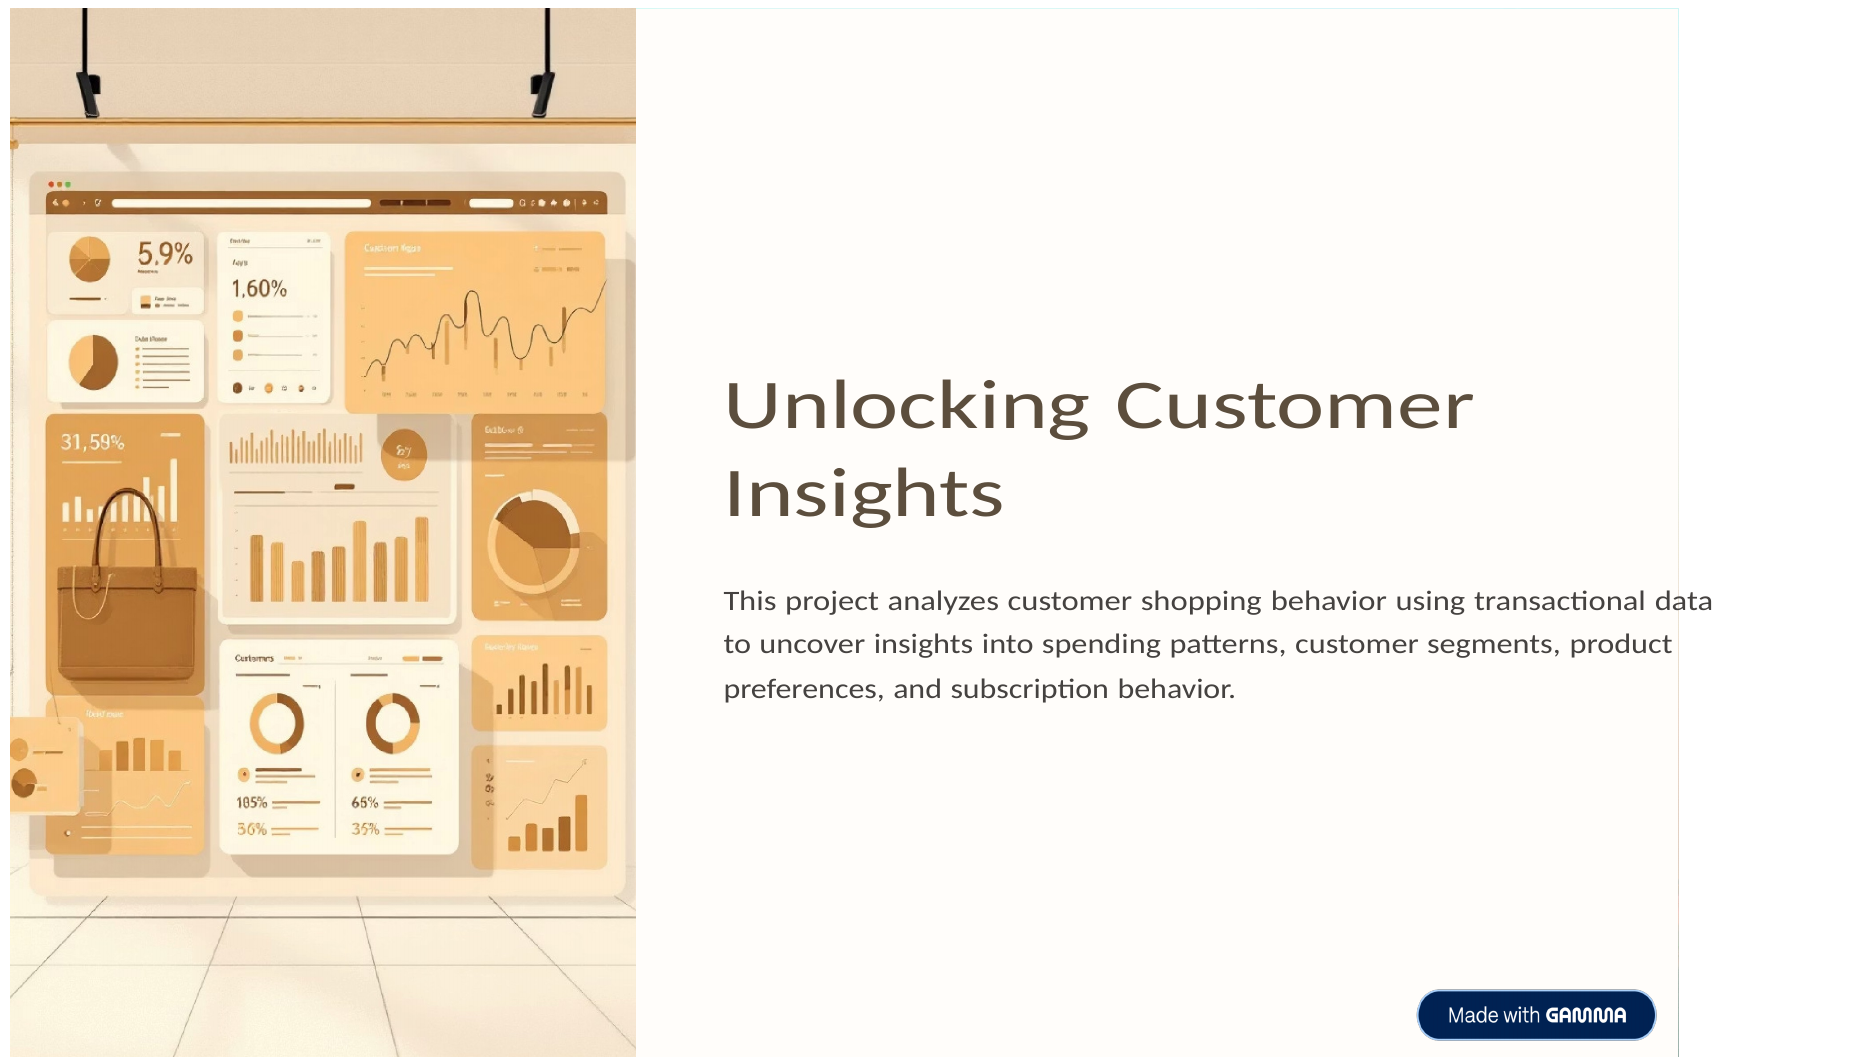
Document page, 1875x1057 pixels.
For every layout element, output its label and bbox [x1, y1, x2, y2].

picture [10, 8, 1679, 1057]
picture [1408, 980, 1665, 1050]
